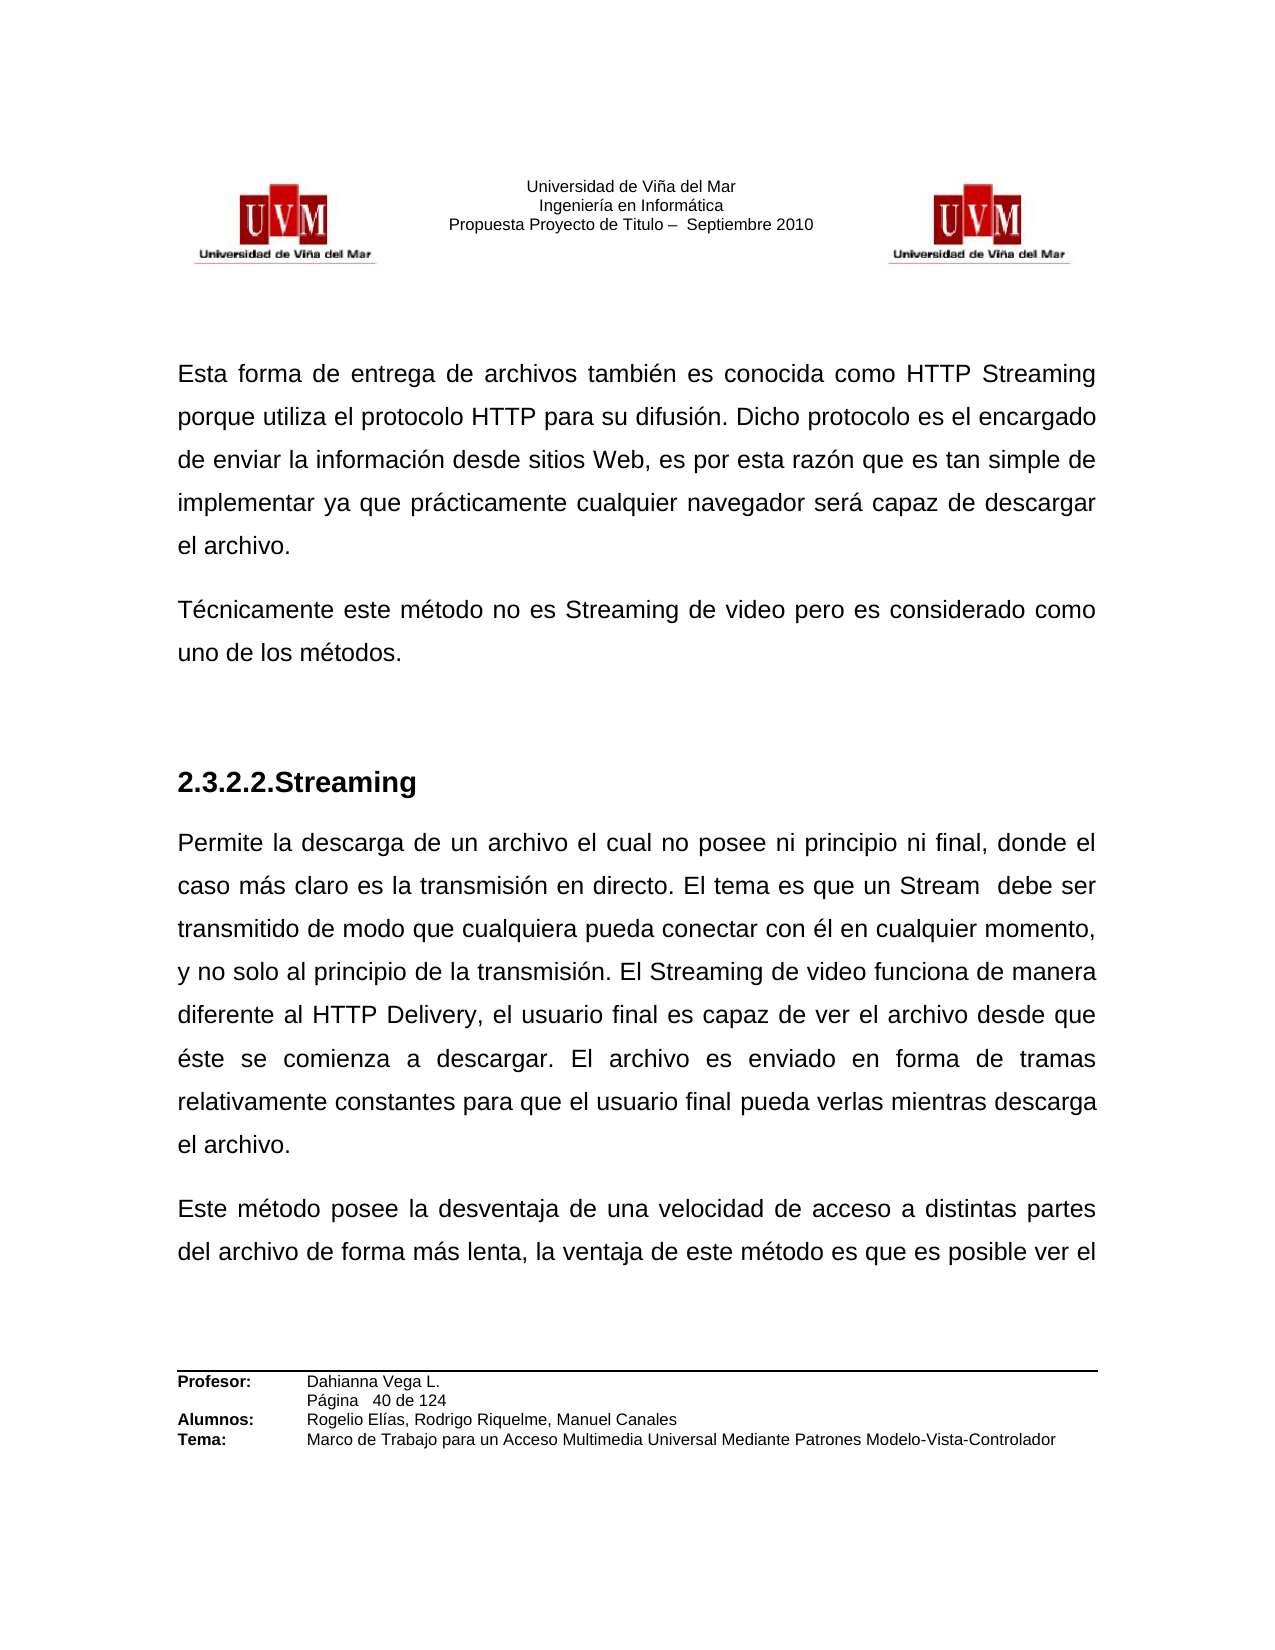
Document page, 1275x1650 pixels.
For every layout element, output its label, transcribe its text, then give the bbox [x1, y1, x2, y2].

text Esta forma de entrega de archivos también es conocida como HTTP Streaming porque utiliza el protocolo HTTP para su difusión. Dicho protocolo es el encargado de enviar la información desde sitios Web, es por esta razón que es tan simple de implementar ya que prácticamente cualquier navegador será capaz de descargar el archivo. [177, 359, 1098, 560]
picture [871, 176, 1084, 267]
text Técnicamente este método no es Streaming de video pero es considerado como uno de los métodos. [177, 595, 1098, 667]
picture [177, 176, 390, 267]
subtitle 2.3.2.2.Streaming [177, 765, 1098, 799]
text Permite la descarga de un archivo el cual no posee ni principio ni final, donde el caso más claro es la transmisión en directo. El tema es que un Stream debe ser transmitido de modo que cualquiera pueda conectar con él en cualquier momento, y no solo al principio de la transmisión. El Streaming de video funciona de manera diferente al HTTP Delivery, el usuario final es capaz de ver el archivo desde que éste se comienza a descargar. El archivo es enviado en forma de tramas relativamente constantes para que el usuario final pueda verlas mientras descarga el archivo. [177, 828, 1098, 1159]
